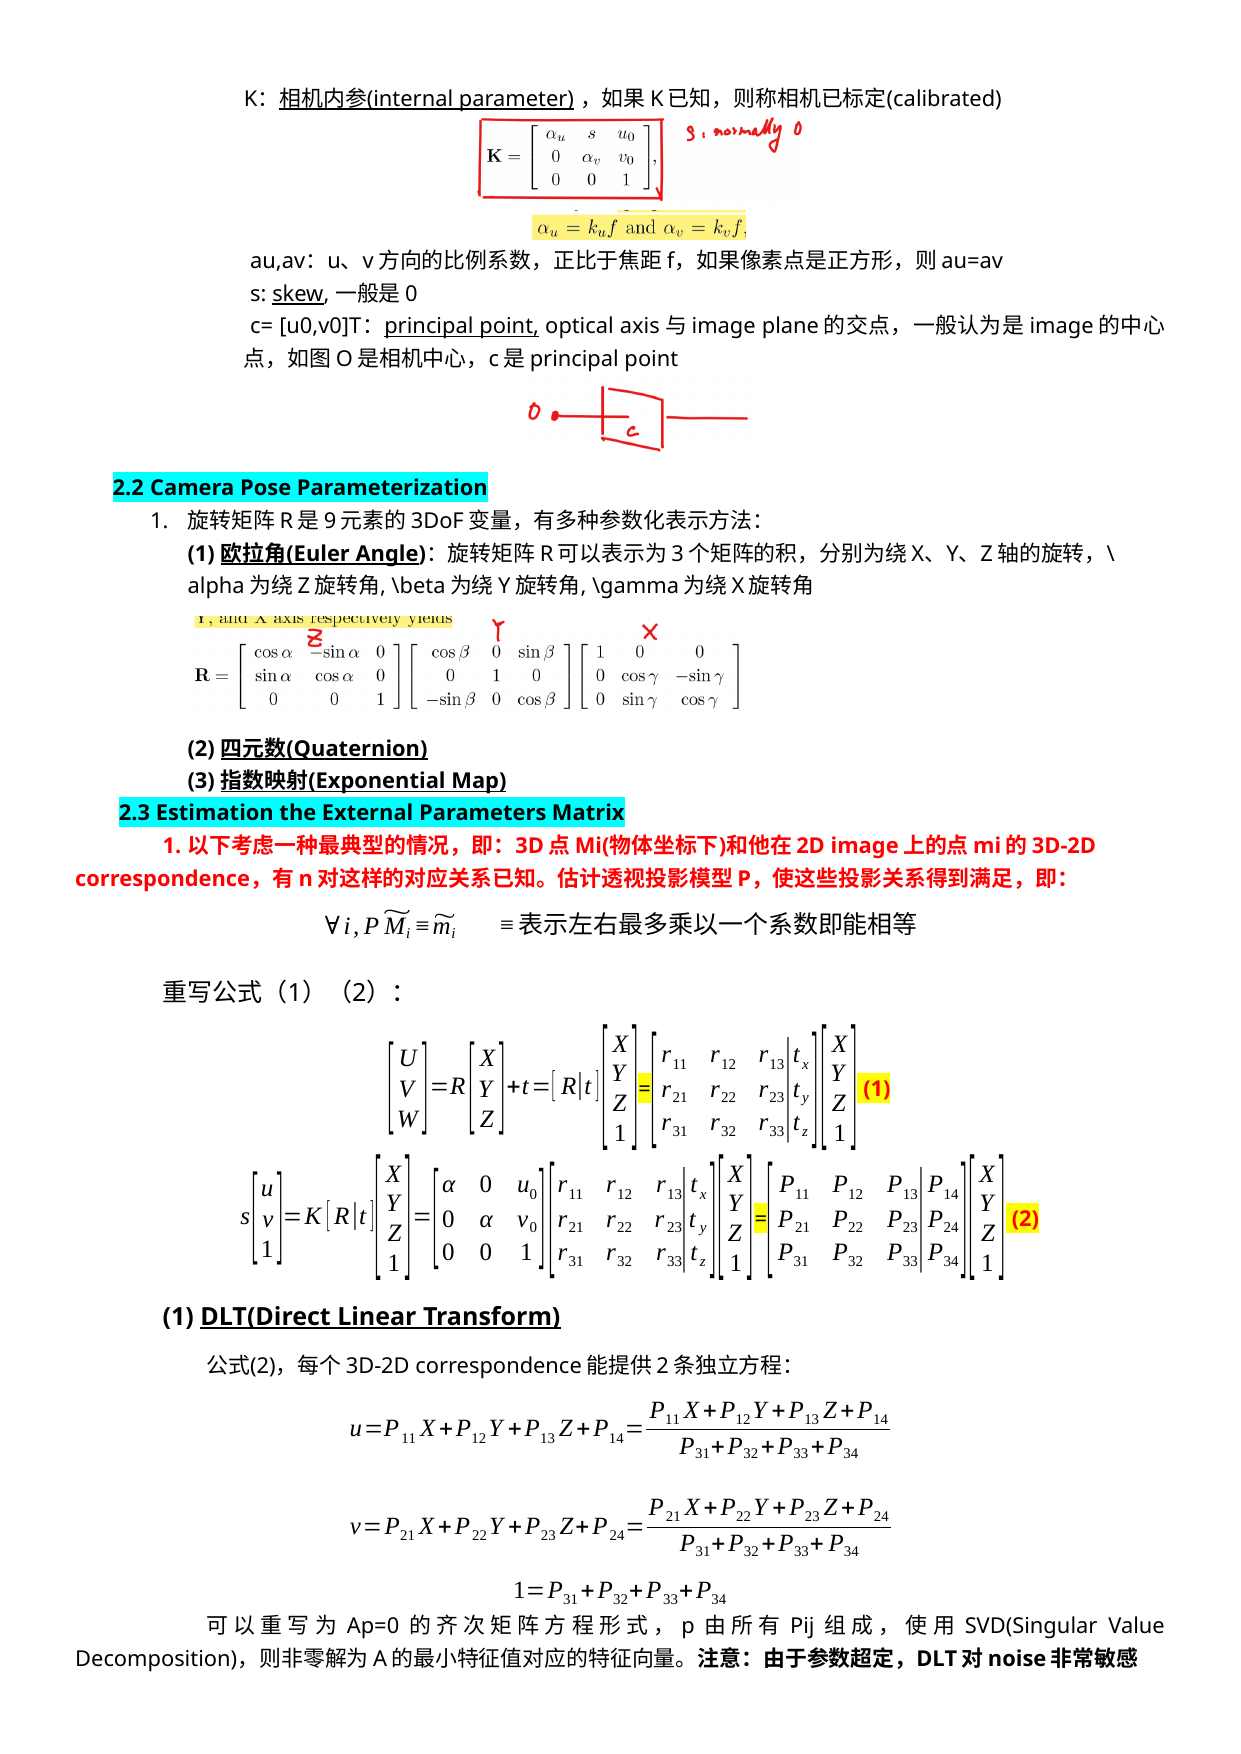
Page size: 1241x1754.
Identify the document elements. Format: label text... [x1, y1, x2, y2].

text 2.3 Estimation the External Parameters Matrix [75, 796, 1165, 828]
text 公式(2)，每个3D-2D correspondence能提供2条独立方程： [75, 1348, 1165, 1381]
list 旋转矩阵R是9元素的3DoF变量，有多种参数化表示方法： [150, 503, 1165, 536]
picture [522, 373, 755, 455]
text 1. 以下考虑一种最典型的情况，即：3D点Mi(物体坐标下)和他在2D image上的点mi的3D-2D correspondence，有n对这样的对应关系已知。估计透视投影模型P，使这些投影关系得到满足，即： [75, 828, 1165, 893]
text 重写公式（1）（2）： [75, 958, 1165, 1023]
list (3) 指数映射(Exponential Map) [187, 763, 1165, 796]
list (2) 四元数(Quaternion) [187, 731, 1165, 763]
list = (1) [112, 1023, 1165, 1153]
list c= [u0,v0]T：principal point, optical axis与image plane的交点，一般认为是image的中心点，如图O是相机中心，c是principal point [244, 308, 1165, 373]
list Camera Pose Parameterization [112, 471, 1165, 503]
list = (2) [112, 1153, 1165, 1283]
list s: skew, 一般是0 [244, 276, 1165, 308]
picture [187, 616, 742, 715]
list au,av：u、v方向的比例系数，正比于焦距f，如果像素点是正方形，则au=av [112, 243, 1165, 276]
picture [473, 113, 804, 207]
picture [531, 210, 746, 240]
list (1) 欧拉角(Euler Angle)：旋转矩阵R可以表示为3个矩阵的积，分别为绕X、Y、Z轴的旋转，\alpha为绕Z旋转角, \beta为绕Y旋转角, \gamma为绕X旋转角 [187, 536, 1165, 601]
list K：相机内参(internal parameter) ，如果K已知，则称相机已标定(calibrated) [237, 81, 1165, 113]
text 可以重写为Ap=0的齐次矩阵方程形式，p由所有Pij组成，使用SVD(Singular Value Decomposition)，则非零解为A的最小特征值对应的特征向量。注意：由于参数超定，DLT对noise非常敏感 [75, 1608, 1165, 1673]
text (1) DLT(Direct Linear Transform) [75, 1283, 1165, 1348]
